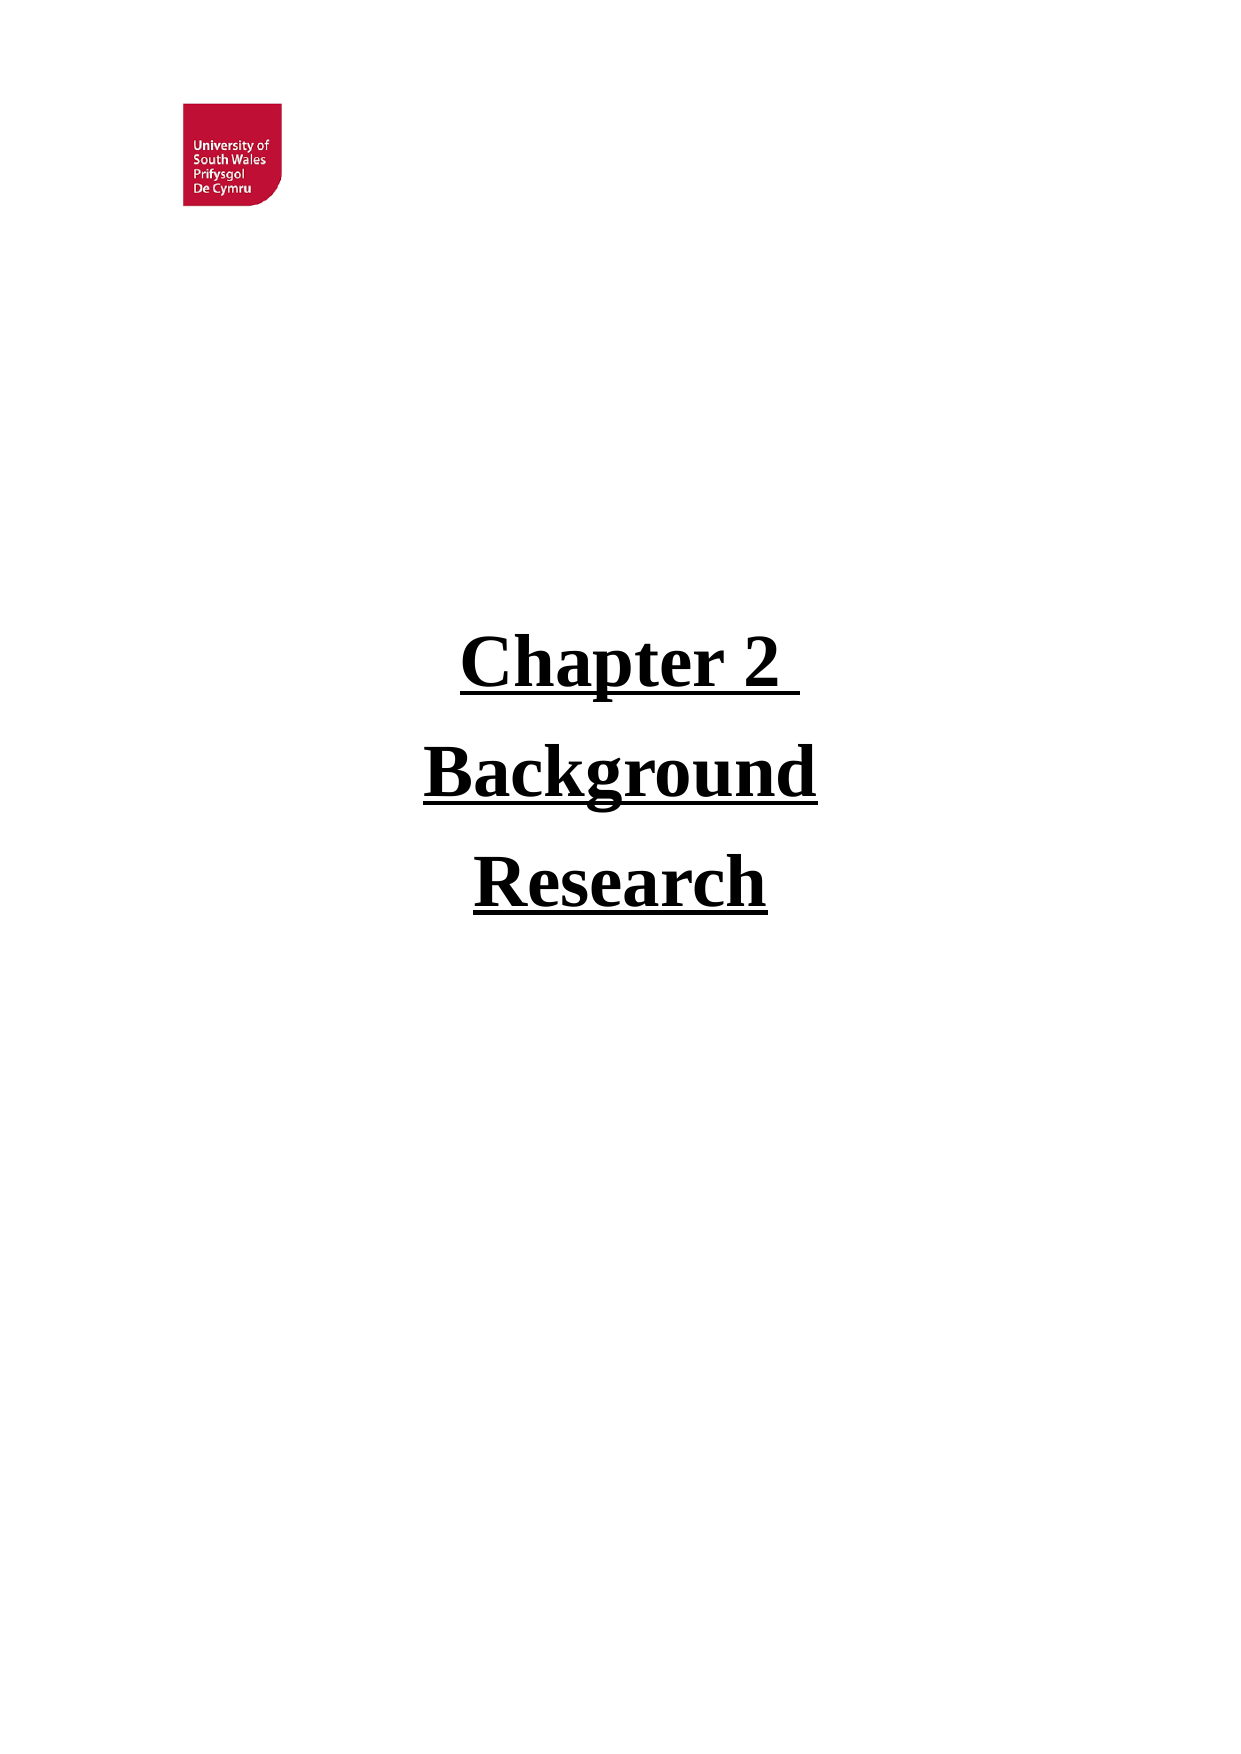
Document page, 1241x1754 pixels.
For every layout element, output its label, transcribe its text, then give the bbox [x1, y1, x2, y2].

text Chapter 2 [150, 616, 1090, 703]
picture [150, 73, 311, 235]
text Research [150, 836, 1090, 922]
text Background [150, 726, 1090, 812]
